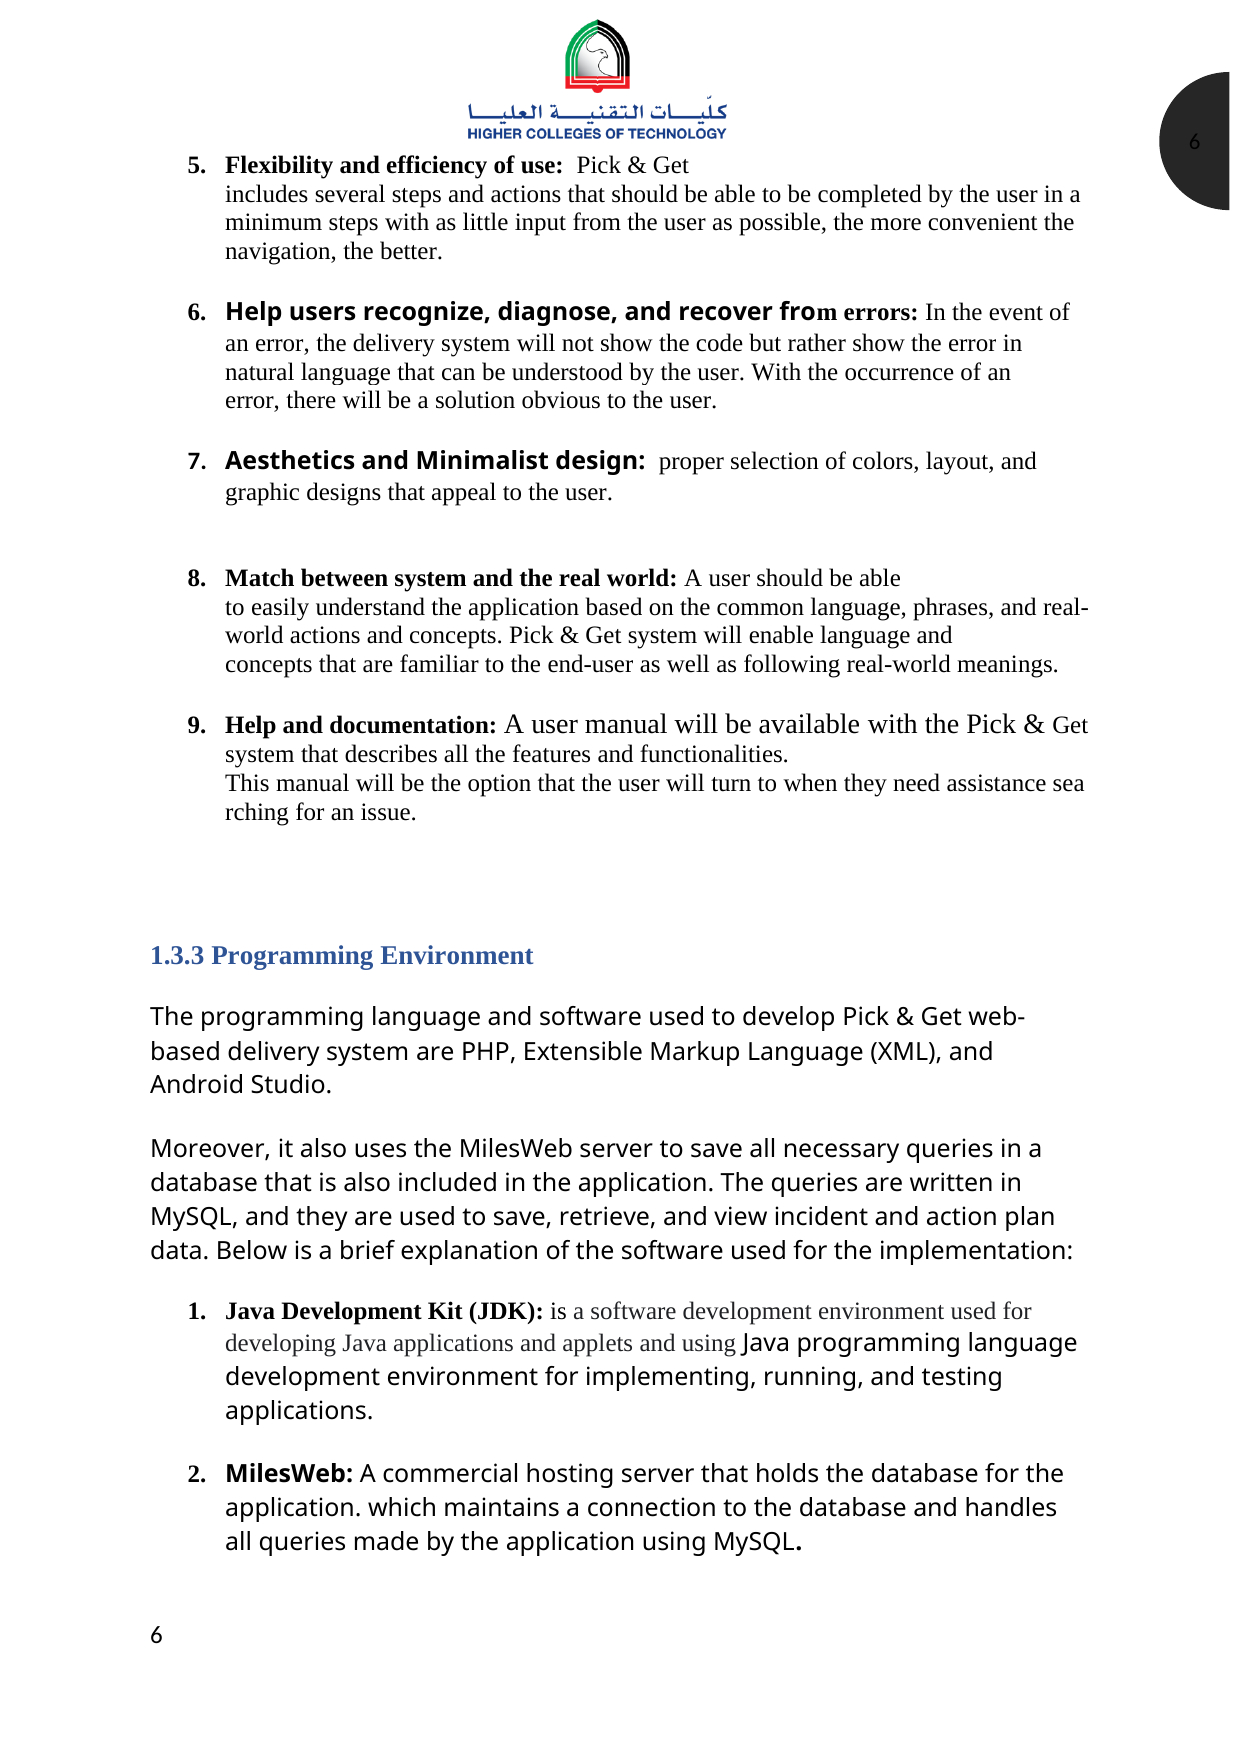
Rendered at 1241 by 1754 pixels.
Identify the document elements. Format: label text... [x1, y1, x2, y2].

list Flexibility and efficiency of use: Pick & Get includes several steps and actions that should be able to be completed by the user in a minimum steps with as little input from the user as possible, the more convenient the navigation, the better. [187, 150, 1090, 265]
text Moreover, it also uses the MilesWeb server to save all necessary queries in a database that is also included in the application. The queries are written in MySQL, and they are used to save, retrieve, and view incident and action plan data. Below is a brief explanation of the software used for the implementation: [150, 1130, 1090, 1267]
list Match between system and the real world: A user should be able to easily understand the application based on the common language, phrases, and real-world actions and concepts. Pick & Get system will enable language and concepts that are familiar to the end-user as well as following real-world meanings. [901, 563, 1090, 678]
list Aesthetics and Minimalist design: proper selection of colors, layout, and graphic designs that appeal to the user. [187, 443, 1090, 506]
list Help users recognize, diagnose, and recover from errors: In the event of an error, the delivery system will not show the code but rather show the error in natural language that can be understood by the user. With the occurrence of an error, there will be a solution obvious to the user. [187, 294, 1090, 414]
text The programming language and software used to develop Pick & Get web-based delivery system are PHP, Extensible Markup Language (XML), and Android Studio. [150, 999, 1090, 1101]
list MilesWeb: A commercial hosting server that holds the database for the application. which maintains a connection to the database and handles all queries made by the application using MySQL. [187, 1456, 1090, 1558]
picture [468, 19, 727, 139]
subtitle 1.3.3 Programming Environment [150, 939, 1090, 970]
list Match between system and the real world: A user should be able to easily understand the application based on the common language, phrases, and real-world actions and concepts. Pick & Get system will enable language and concepts that are familiar to the end-user as well as following real-world meanings. [187, 563, 684, 678]
list Help and documentation: A user manual will be available with the Pick & Get system that describes all the features and functionalities. This manual will be the option that the user will turn to when they need assistance searching for an issue. [417, 707, 1090, 826]
list Help and documentation: A user manual will be available with the Pick & Get system that describes all the features and functionalities. This manual will be the option that the user will turn to when they need assistance searching for an issue. [187, 707, 504, 826]
list Java Development Kit (JDK): is a software development environment used for developing Java applications and applets and using Java programming language development environment for implementing, running, and testing applications. [187, 1296, 1090, 1427]
